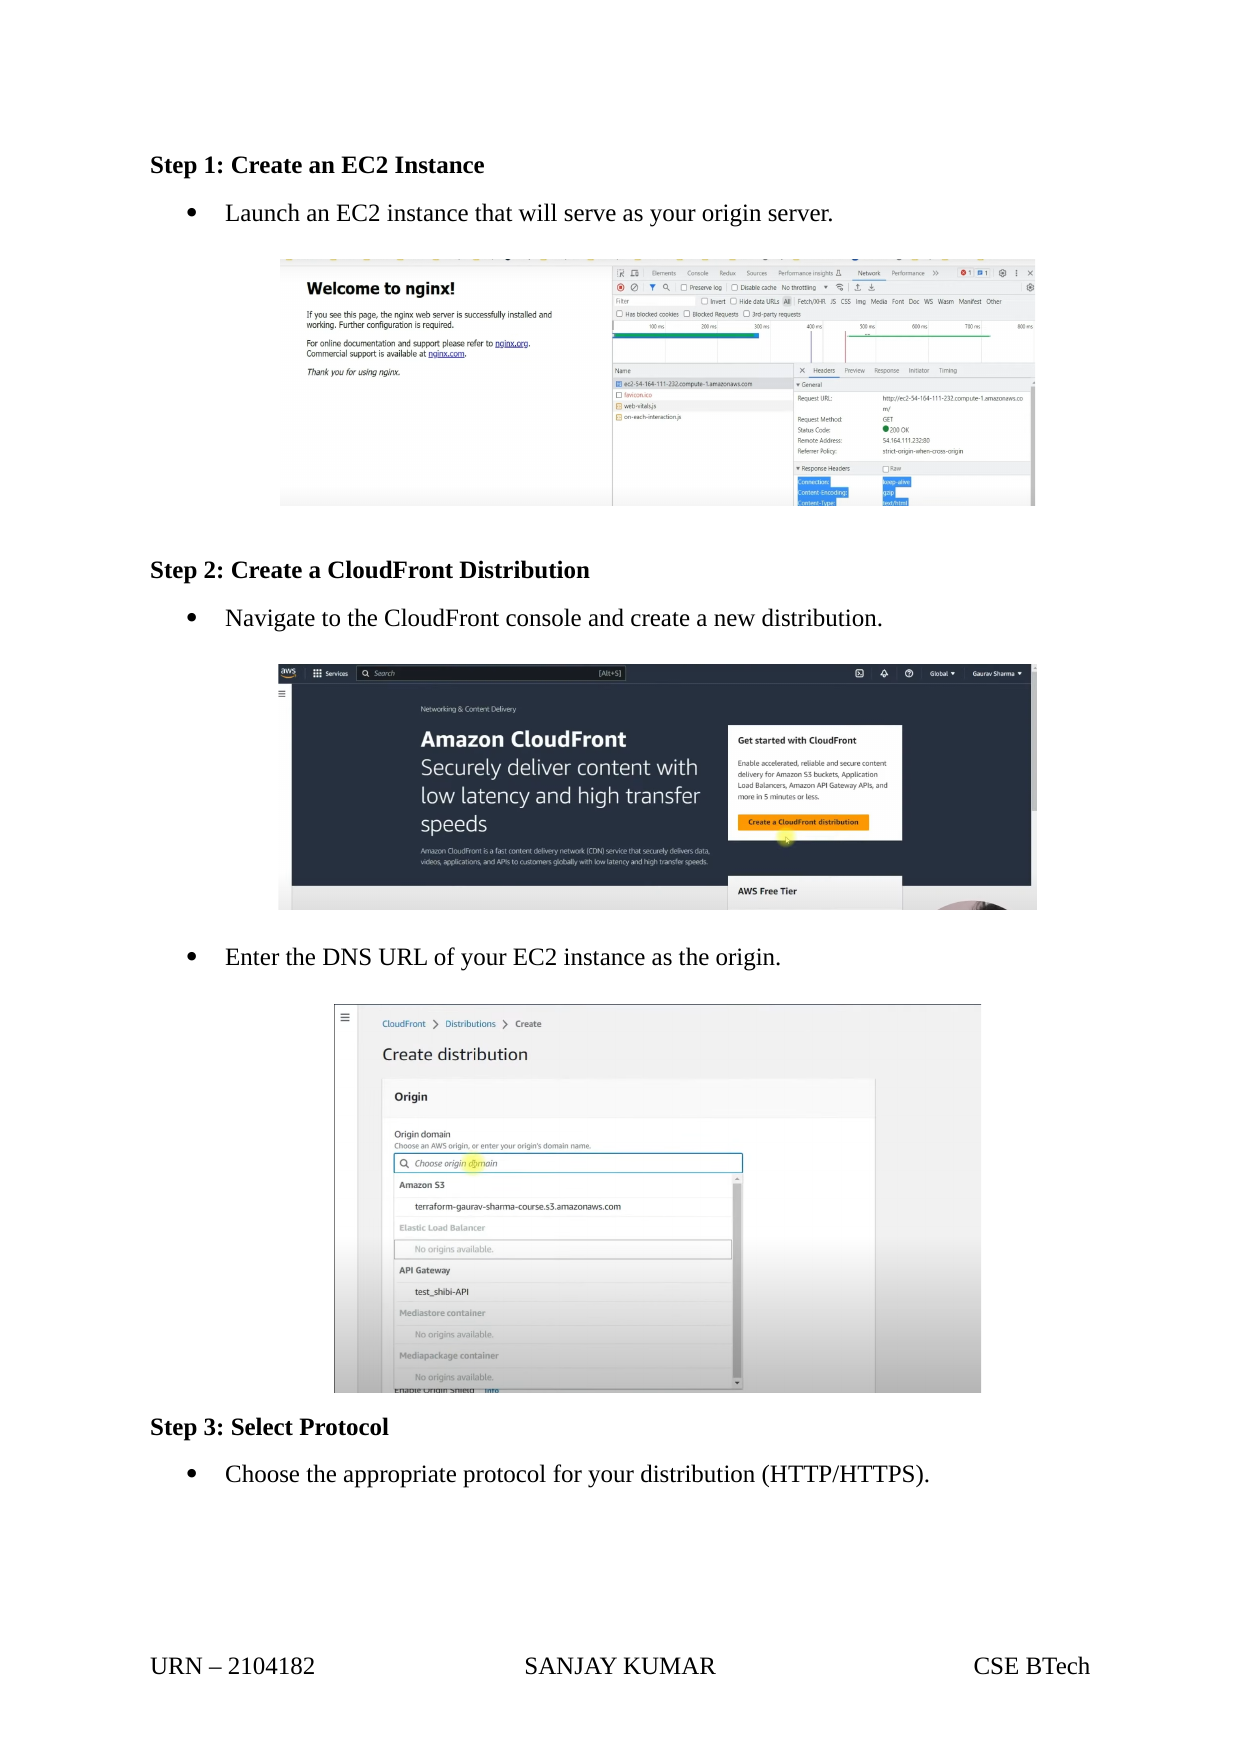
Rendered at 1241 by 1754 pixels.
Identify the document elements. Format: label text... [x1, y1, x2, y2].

list Choose the appropriate protocol for your distribution (HTTP/HTTPS). [187, 1459, 1090, 1488]
text Step 2: Create a CloudFront Distribution [150, 524, 1090, 584]
text Step 3: Select Protocol [150, 1412, 1090, 1441]
picture [280, 259, 1036, 506]
picture [334, 1004, 982, 1393]
list Navigate to the CloudFront console and create a new distribution. [187, 603, 1090, 631]
text Step 1: Create an EC2 Instance [150, 150, 1090, 179]
list Launch an EC2 instance that will serve as your origin server. [187, 198, 1090, 226]
picture [278, 664, 1037, 910]
list Enter the DNS URL of your EC2 instance as the origin. [187, 942, 1090, 971]
